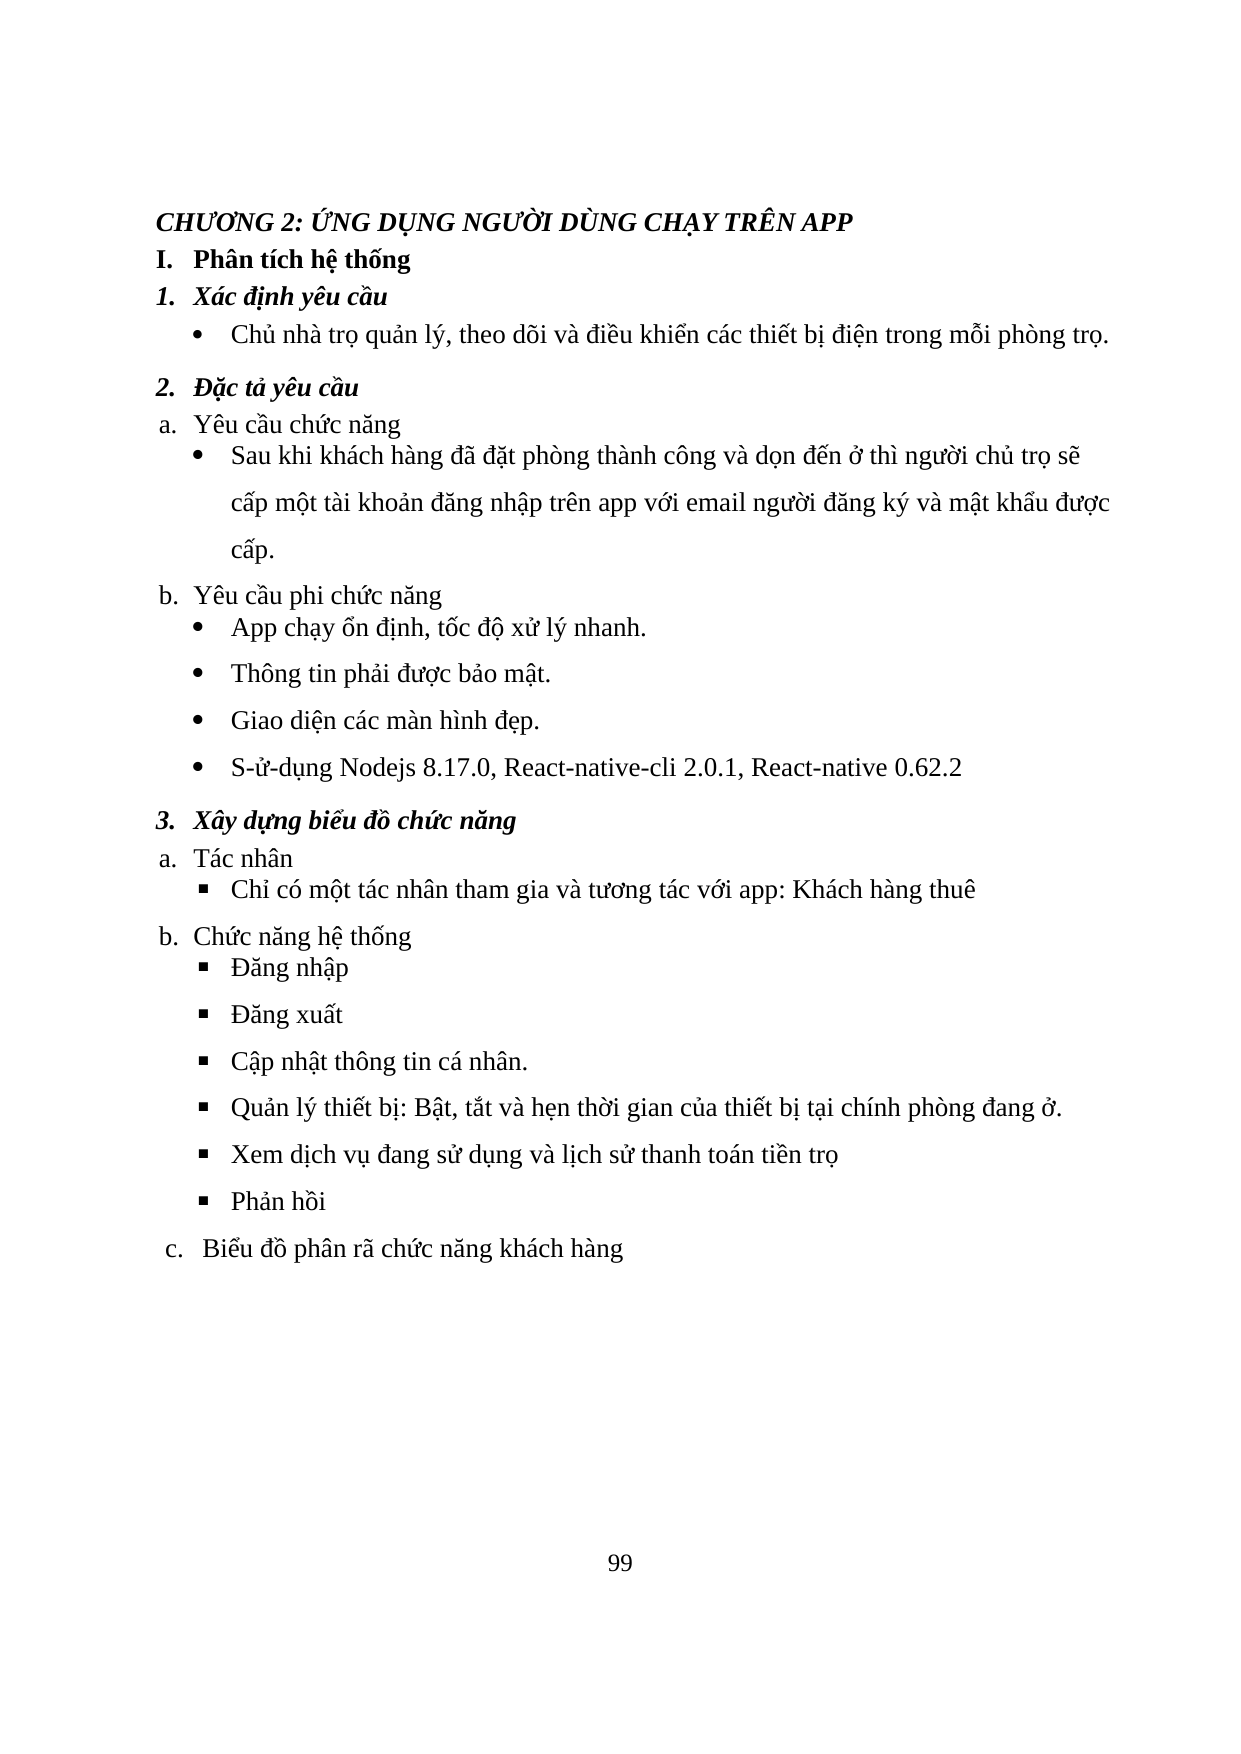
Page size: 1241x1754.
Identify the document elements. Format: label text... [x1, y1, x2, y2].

subtitle 3. Xây dựng biểu đồ chức năng [156, 804, 1122, 836]
list S-ử-dụng Nodejs 8.17.0, React-native-cli 2.0.1, React-native 0.62.2 [193, 751, 1122, 782]
list Chỉ có một tác nhân tham gia và tương tác với app: Khách hàng thuê [193, 873, 1122, 904]
subtitle 2. Đặc tả yêu cầu [156, 371, 1122, 402]
list Sau khi khách hàng đã đặt phòng thành công và dọn đến ở thì người chủ trọ sẽ cấp một tài khoản đăng nhập trên app với email người đăng ký và mật khẩu được cấp. [193, 439, 1122, 564]
list Phản hồi [193, 1185, 1122, 1217]
list Giao diện các màn hình đẹp. [193, 704, 1122, 736]
text b. Yêu cầu phi chức năng [118, 579, 1122, 611]
text a. Yêu cầu chức năng [118, 408, 1122, 439]
subtitle 1. Xác định yêu cầu [156, 281, 1122, 312]
list Thông tin phải được bảo mật. [193, 657, 1122, 689]
list Quản lý thiết bị: Bật, tắt và hẹn thời gian của thiết bị tại chính phòng đang ở. [193, 1092, 1122, 1123]
list Đăng xuất [193, 998, 1122, 1029]
subtitle CHƯƠNG 2: ỨNG DỤNG NGƯỜI DÙNG CHẠY TRÊN APP [156, 206, 1122, 237]
list Đăng nhập [193, 951, 1122, 982]
subtitle I. Phân tích hệ thống [156, 243, 1122, 274]
list App chạy ổn định, tốc độ xử lý nhanh. [193, 611, 1122, 642]
text a. Tác nhân [118, 842, 1122, 873]
text b. Chức năng hệ thống [118, 920, 1122, 951]
list Chủ nhà trọ quản lý, theo dõi và điều khiển các thiết bị điện trong mỗi phòng trọ. [193, 318, 1122, 349]
text c. Biểu đồ phân rã chức năng khách hàng [118, 1232, 1122, 1263]
list Xem dịch vụ đang sử dụng và lịch sử thanh toán tiền trọ [193, 1138, 1122, 1170]
list Cập nhật thông tin cá nhân. [193, 1045, 1122, 1076]
